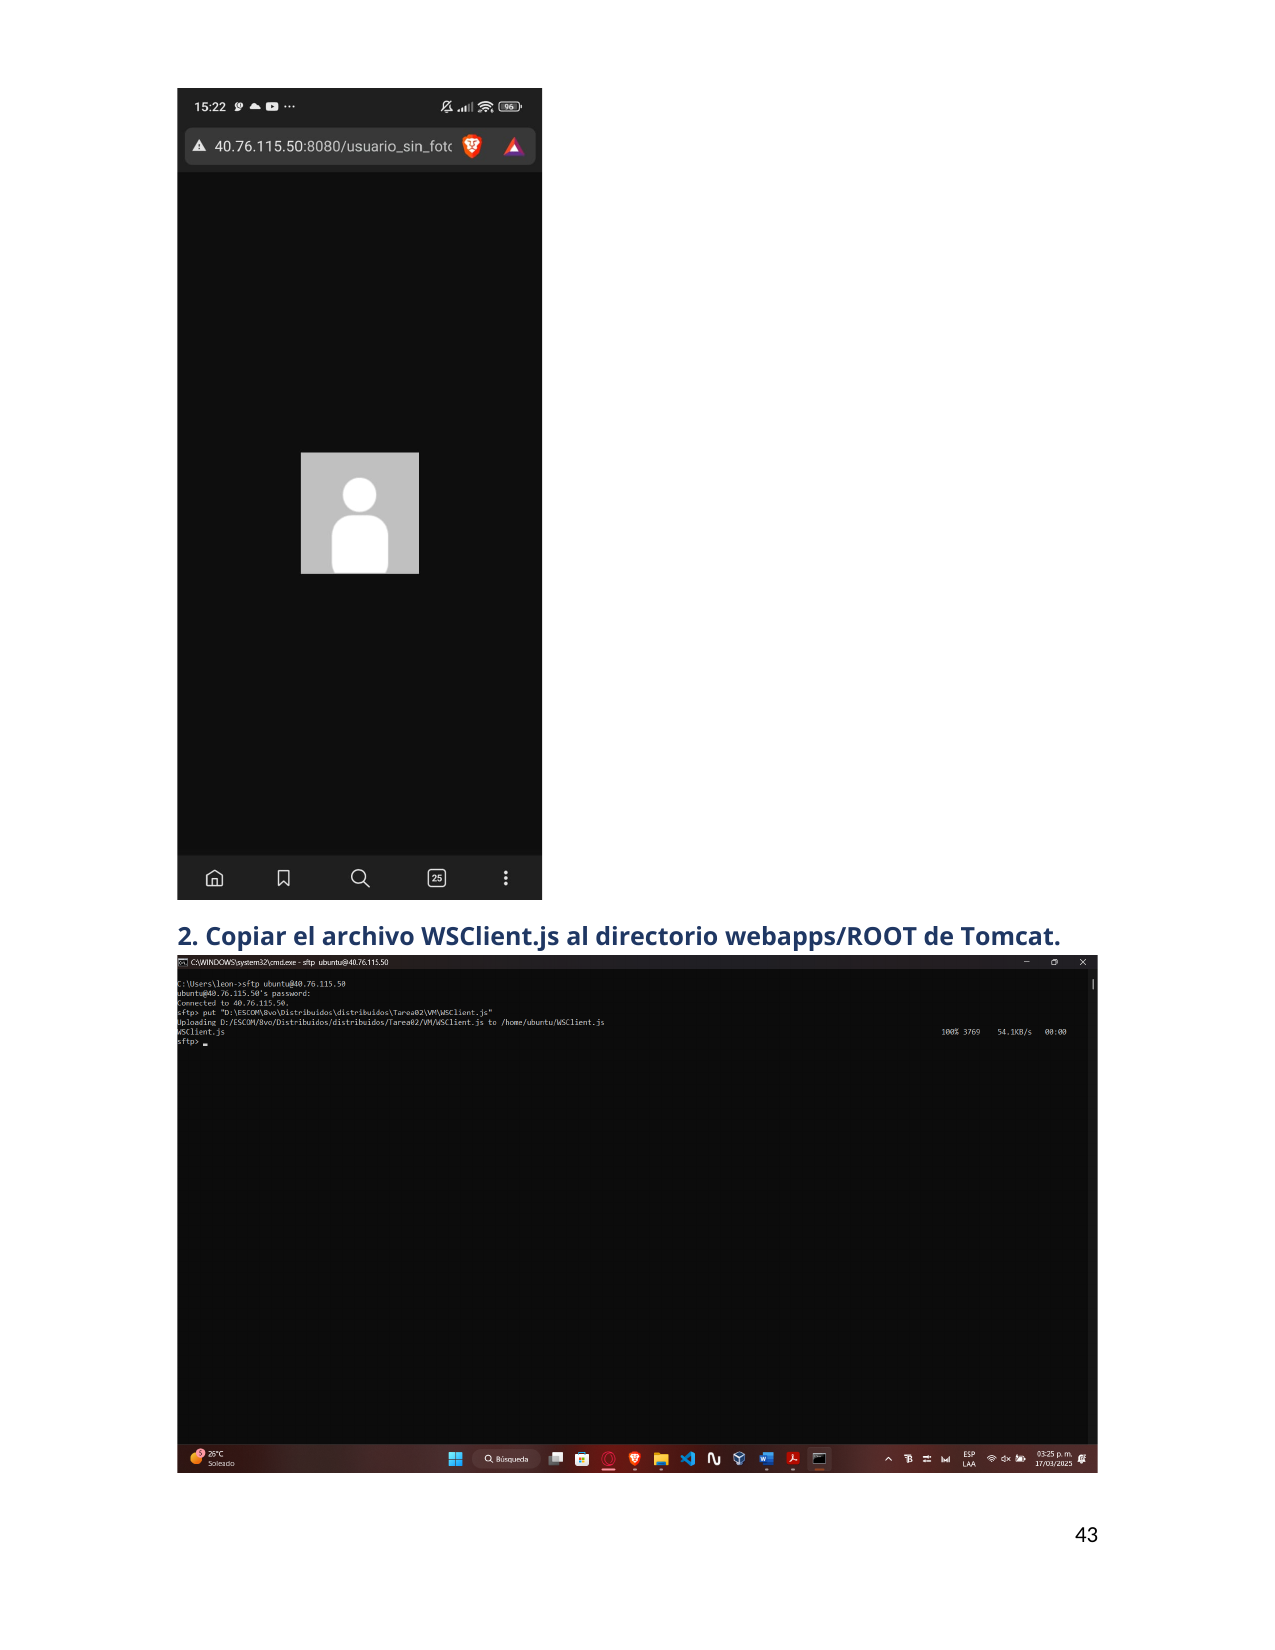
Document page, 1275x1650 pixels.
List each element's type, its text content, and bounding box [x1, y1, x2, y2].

picture [177, 955, 1098, 1473]
picture [177, 88, 543, 900]
subtitle 2. Copiar el archivo WSClient.js al directorio webapps/ROOT de Tomcat. [177, 918, 1098, 952]
